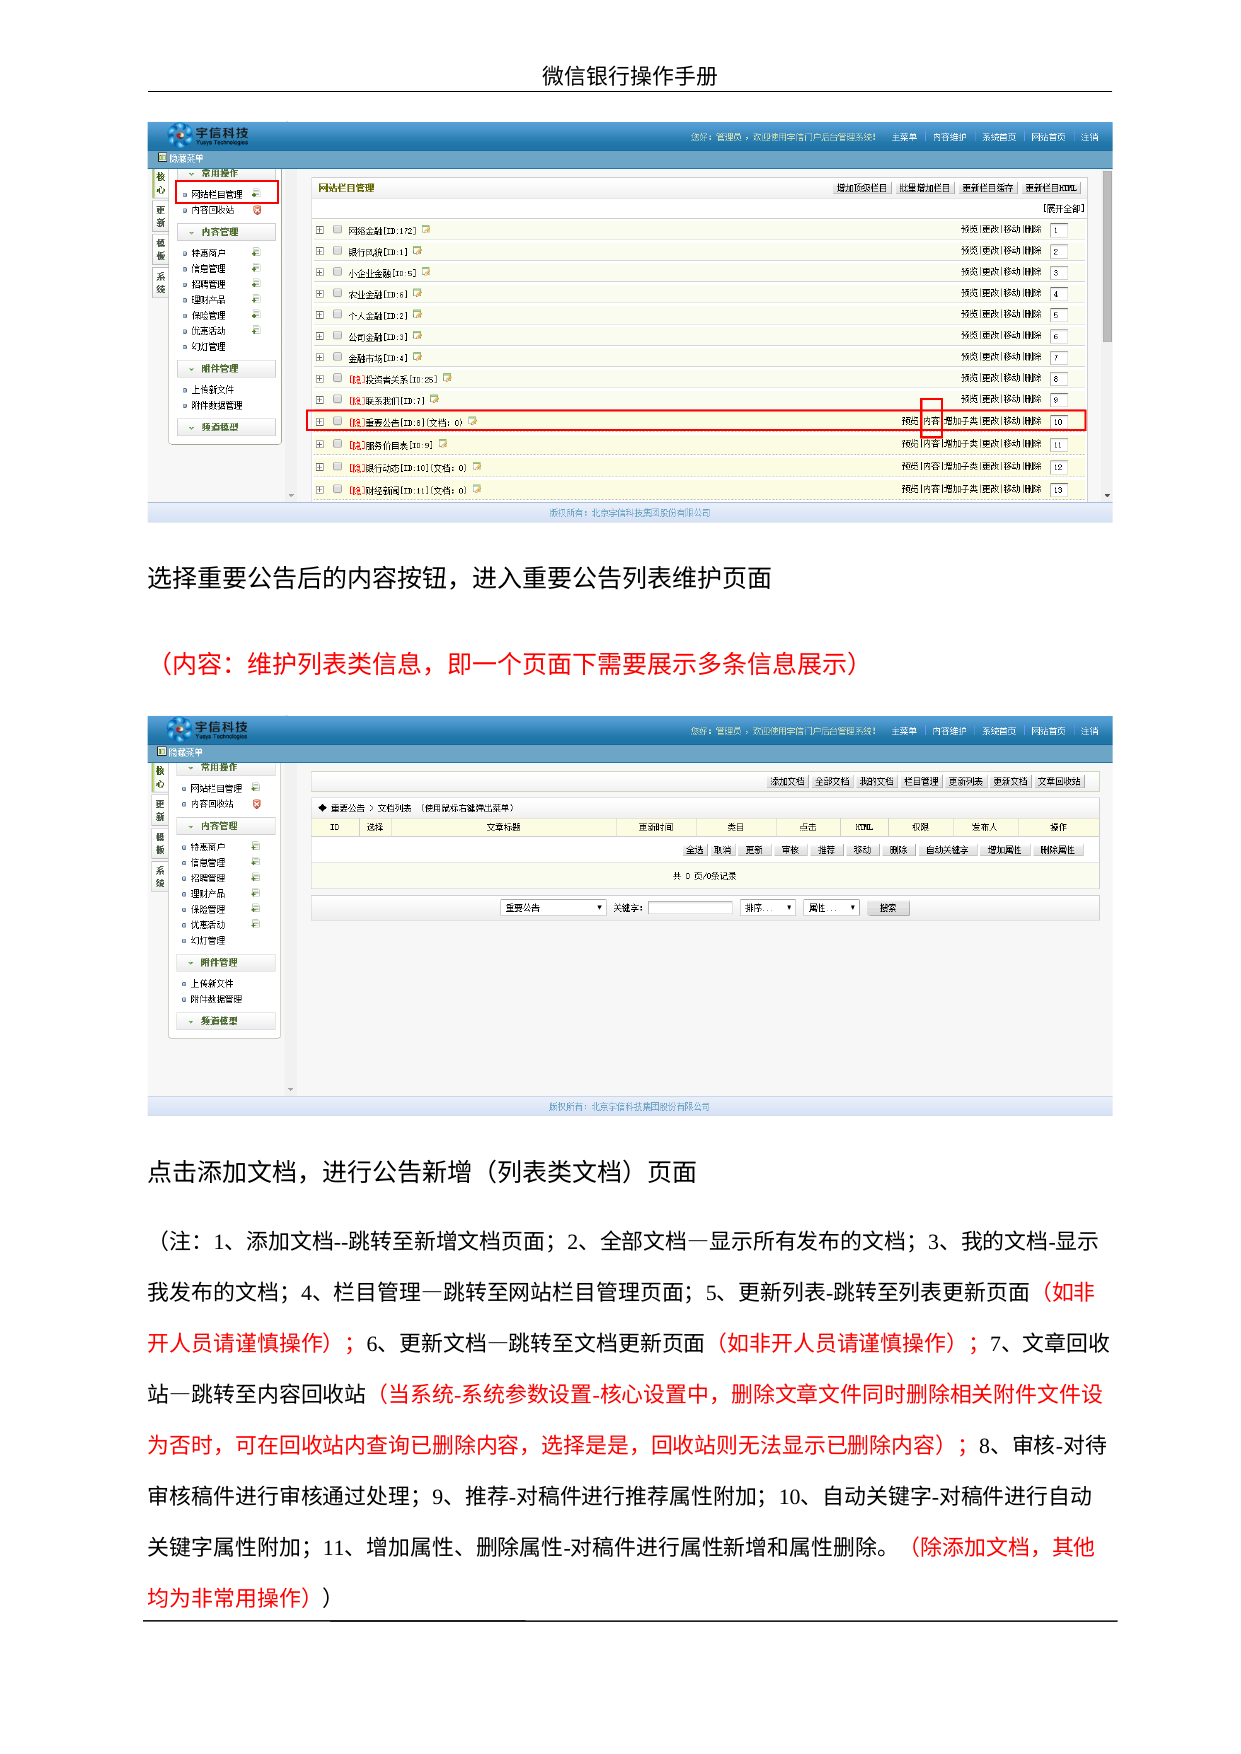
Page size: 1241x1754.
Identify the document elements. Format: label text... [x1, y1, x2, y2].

picture [147, 715, 1113, 1116]
text 点击添加文档，进行公告新增（列表类文档）页面 [148, 1137, 1112, 1205]
text 选择重要公告后的内容按钮，进入重要公告列表维护页面 [148, 543, 1112, 611]
text （内容：维护列表类信息，即一个页面下需要展示多条信息展示） [148, 629, 1112, 697]
text （注：1、添加文档--跳转至新增文档页面；2、全部文档—显示所有发布的文档；3、我的文档-显示我发布的文档；4、栏目管理—跳转至网站栏目管理页面；5、更新列表-跳转至列表更新页面（如非开人员请谨慎操作）；6、更新文档—跳转至文档更新页面（如非开人员请谨慎操作）；7、文章回收站—跳转至内容回收站（当系统-系统参数设置-核心设置中，删除文章文件同时删除相关附件文件设为否时，可在回收站内查询已删除内容，选择是是，回收站则无法显示已删除内容）；8、审核-对待审核稿件进行审核通过处理；9、推荐-对稿件进行推荐属性附加；10、自动关键字-对稿件进行自动关键字属性附加；11、增加属性、删除属性-对稿件进行属性新增和属性删除。（除添加文档，其他均为非常用操作）） [148, 1223, 1112, 1613]
picture [147, 121, 1113, 523]
